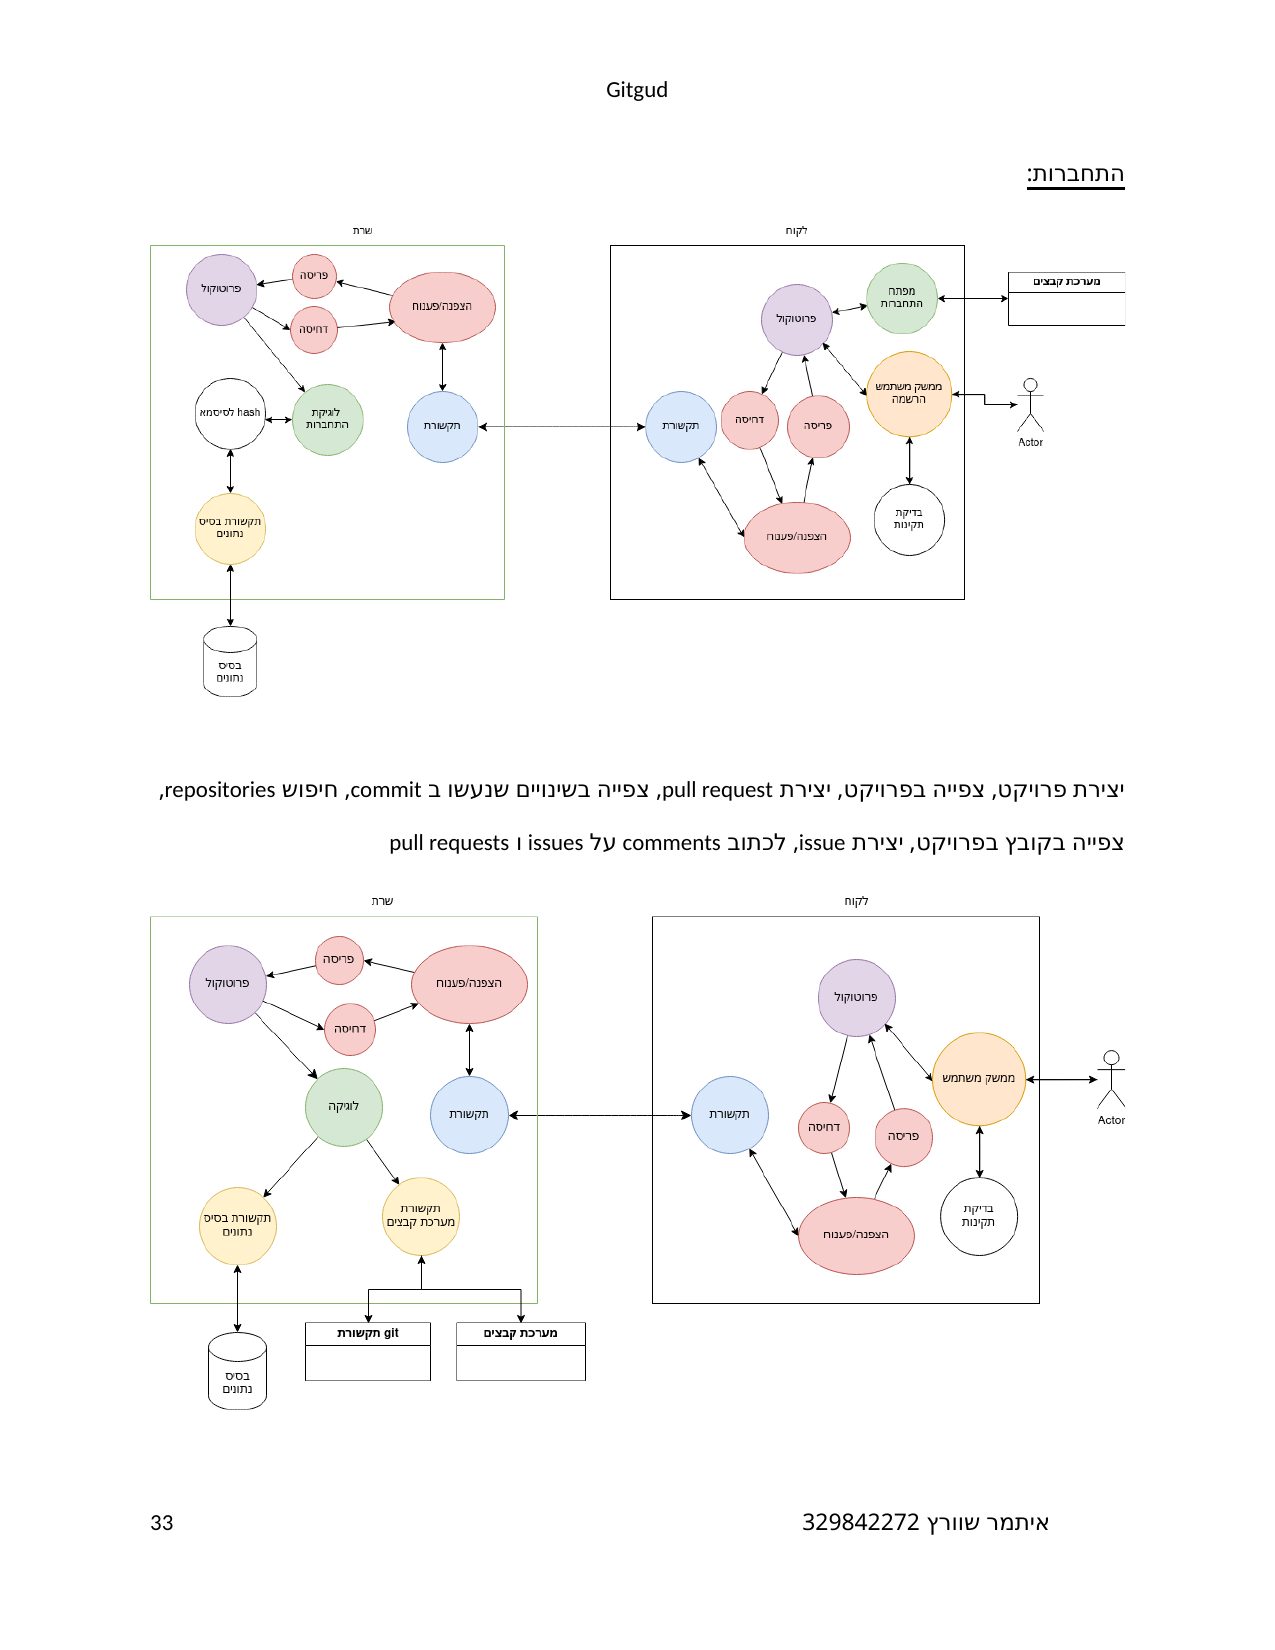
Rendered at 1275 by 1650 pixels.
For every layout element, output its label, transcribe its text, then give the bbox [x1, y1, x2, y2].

picture [150, 887, 1125, 1410]
text יצירת פרויקט, צפייה בפרויקט, יצירת pull request, צפייה בשינויים שנעשו ב commit, חיפוש repositories, צפייה בקובץ בפרויקט, יצירת issue, לכתוב comments על issues ו pull requests [150, 766, 1125, 867]
picture [150, 219, 1125, 697]
text התחברות: [150, 150, 1125, 198]
